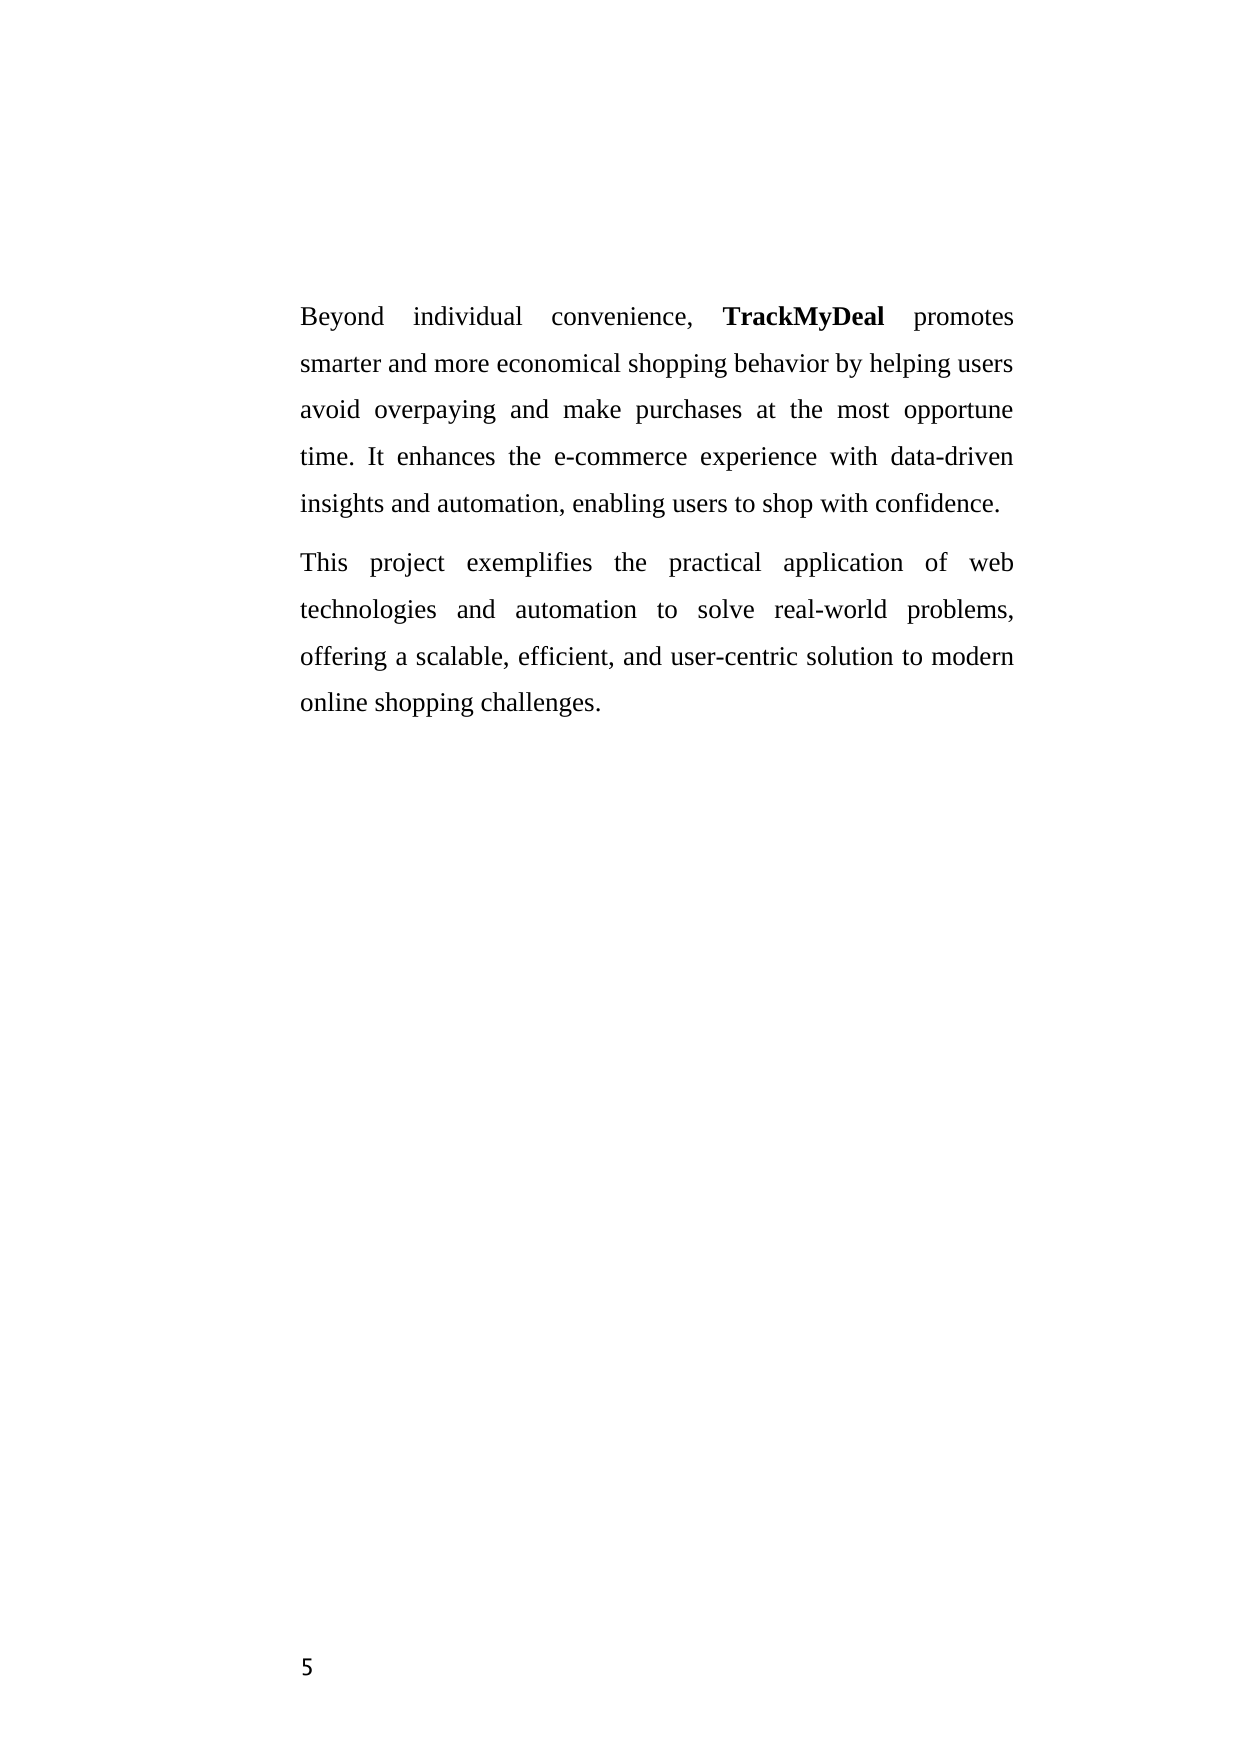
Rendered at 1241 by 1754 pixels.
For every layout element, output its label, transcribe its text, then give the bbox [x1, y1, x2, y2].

text This project exemplifies the practical application of web technologies and automation to solve real-world problems, offering a scalable, efficient, and user-centric solution to modern online shopping challenges. [300, 547, 1015, 718]
text Beyond individual convenience, TrackMyDeal promotes smarter and more economical shopping behavior by helping users avoid overpaying and make purchases at the most opportune time. It enhances the e-commerce experience with data-driven insights and automation, enabling users to shop with confidence. [300, 300, 1014, 518]
